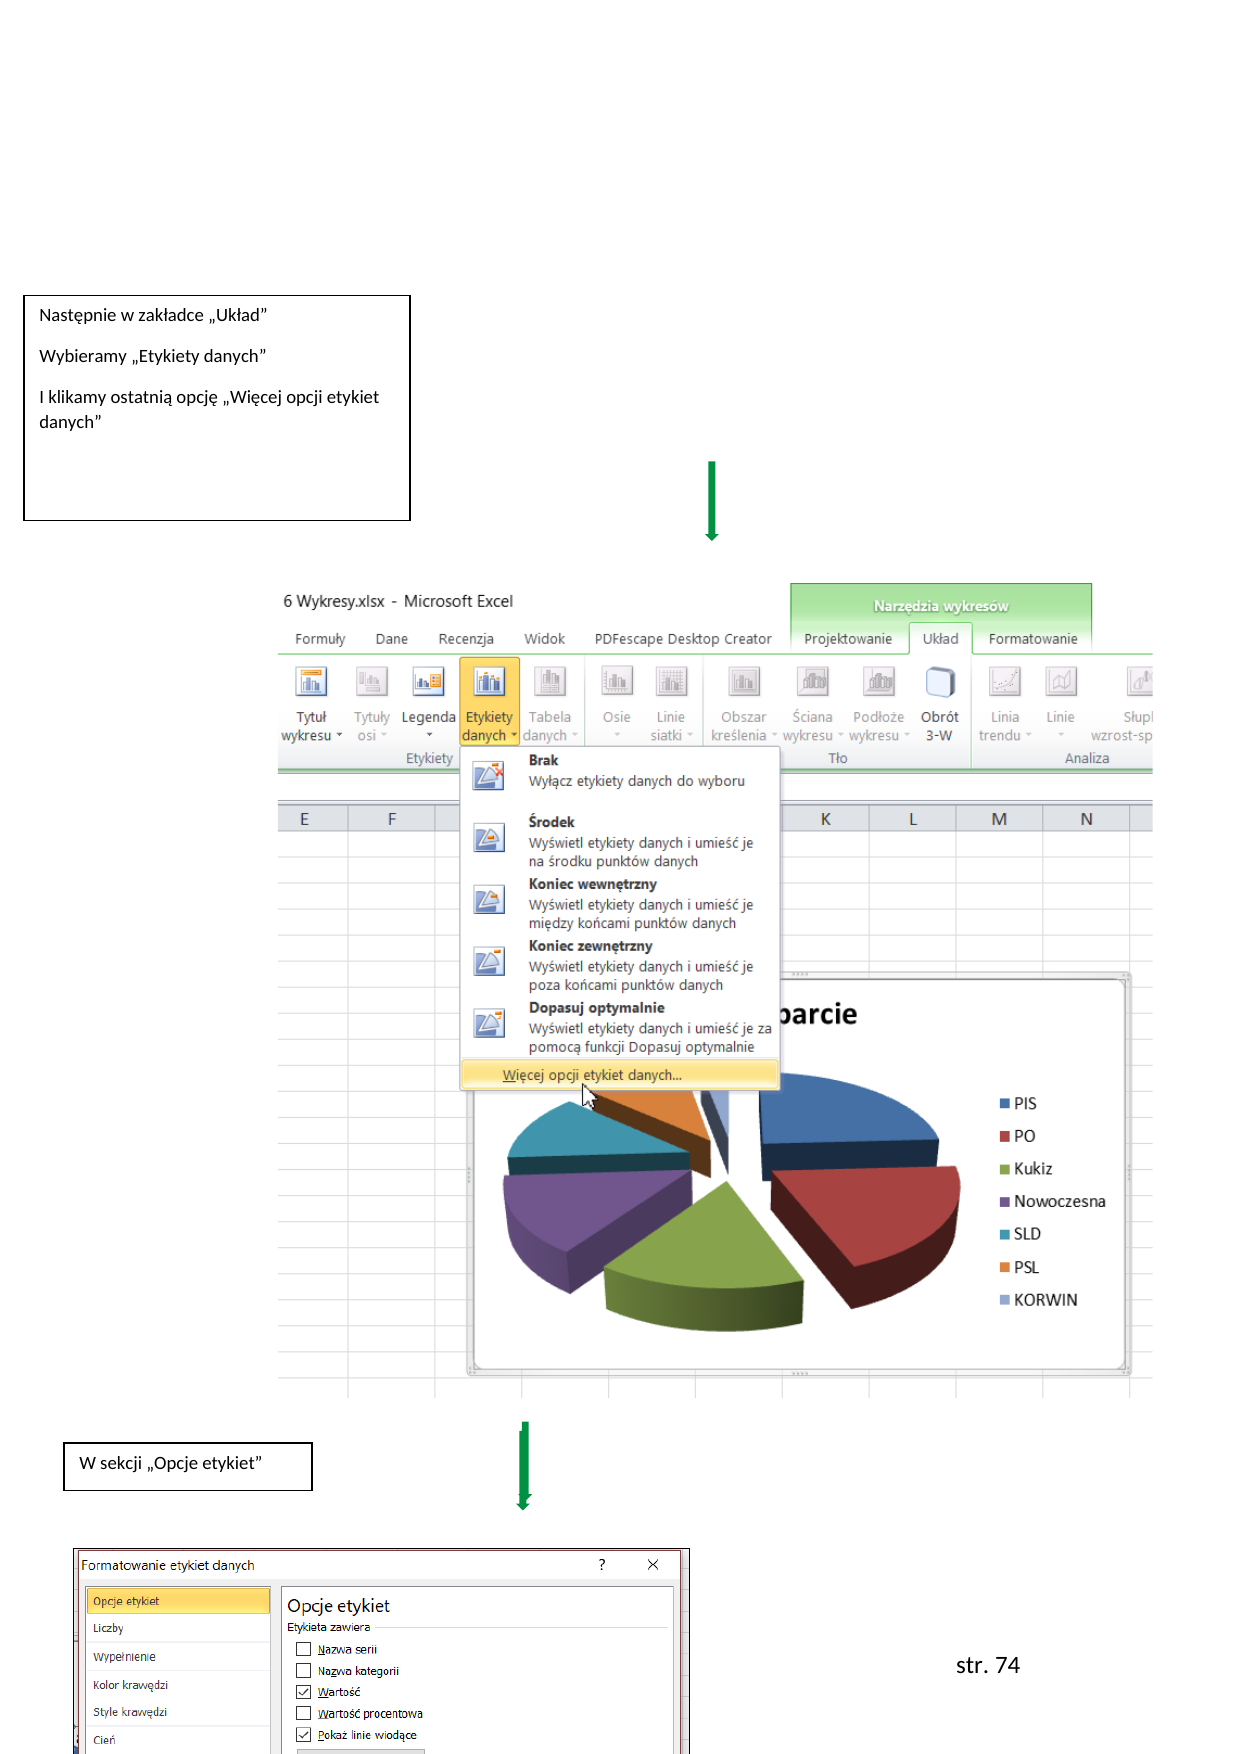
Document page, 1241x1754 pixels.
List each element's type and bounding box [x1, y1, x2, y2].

picture [277, 583, 1153, 1398]
picture [74, 1549, 689, 1754]
